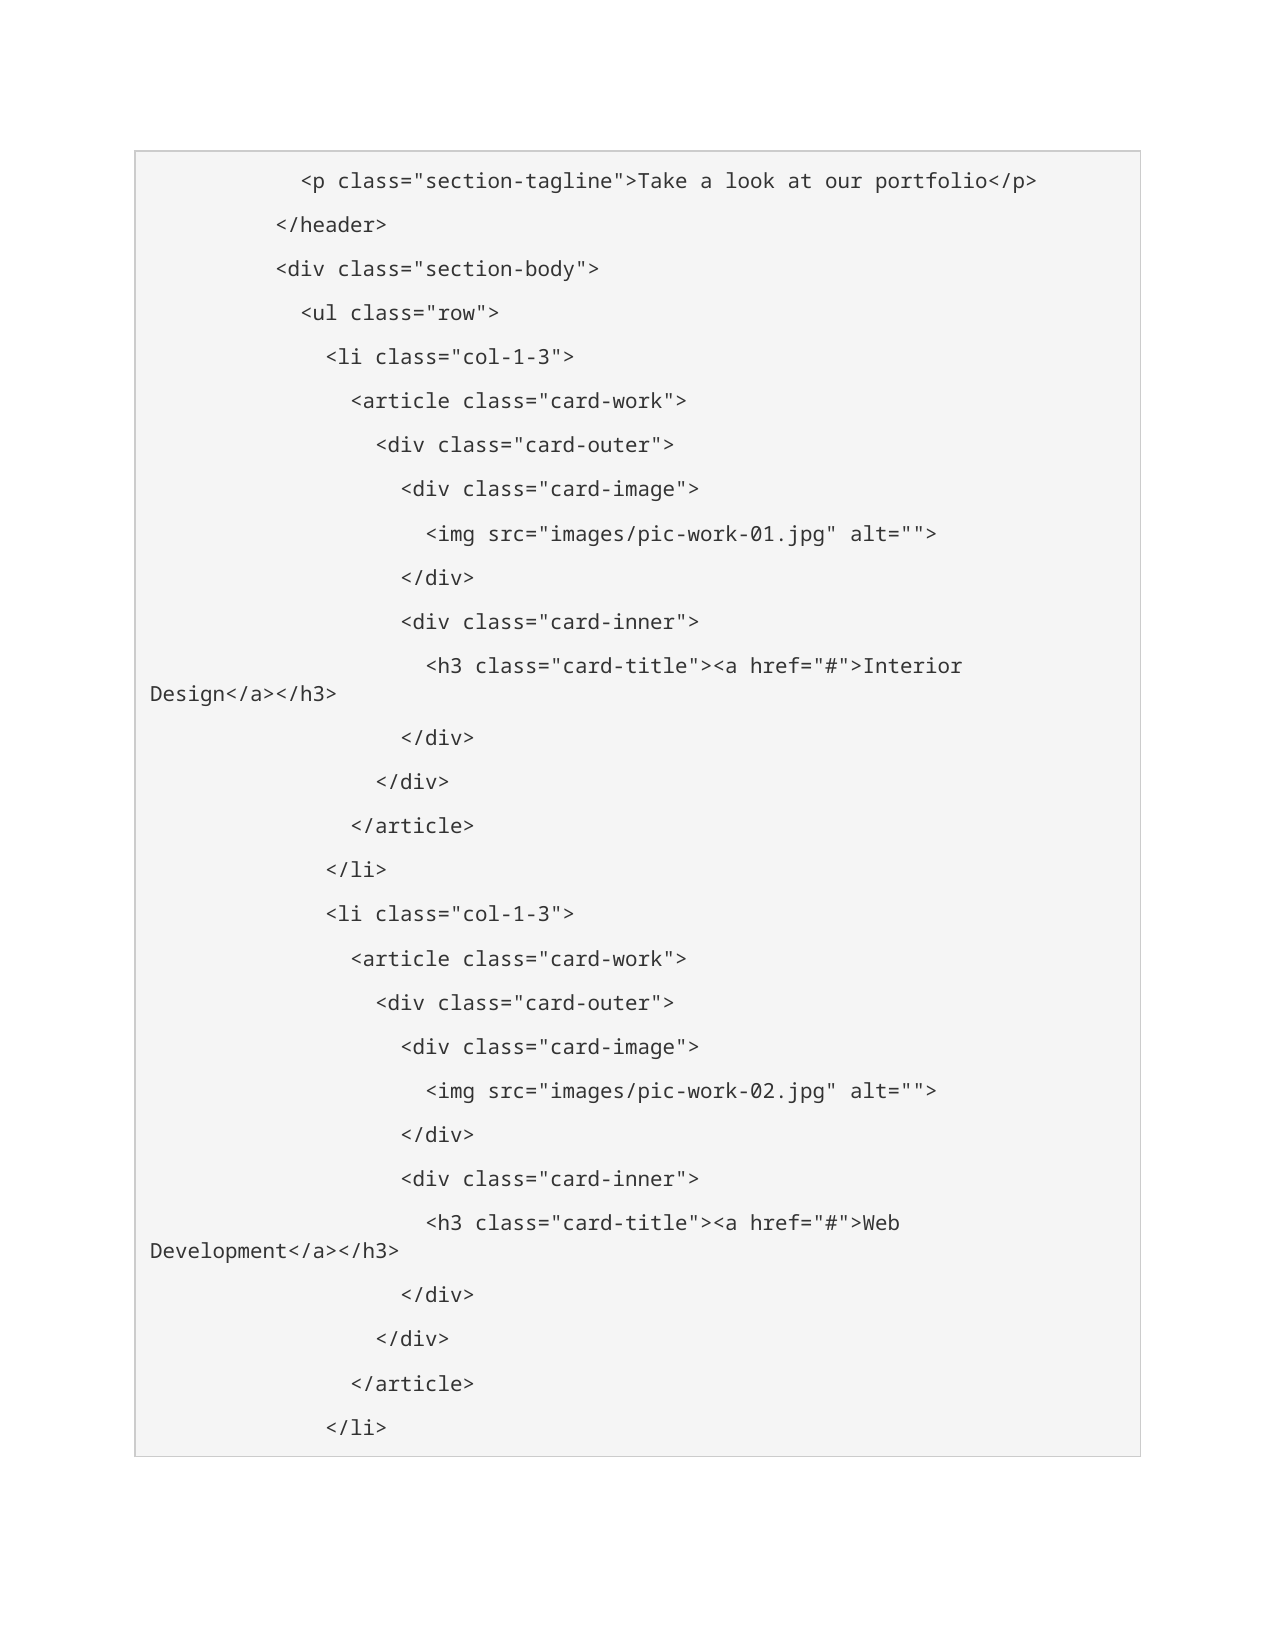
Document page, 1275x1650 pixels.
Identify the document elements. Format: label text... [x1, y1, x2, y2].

text <img src="images/pic-work-02.jpg" alt=""> [136, 1060, 1140, 1104]
text <p class="section-tagline">Take a look at our portfolio</p> [136, 152, 1140, 194]
text <h3 class="card-title"><a href="#">Interior Design</a></h3> [136, 635, 1140, 707]
text </div> [136, 1308, 1140, 1352]
text <h3 class="card-title"><a href="#">Web Development</a></h3> [136, 1192, 1140, 1264]
text <div class="card-image"> [136, 458, 1140, 502]
text <div class="card-image"> [136, 1016, 1140, 1060]
text </div> [136, 1264, 1140, 1308]
text <div class="card-inner"> [136, 591, 1140, 635]
text <div class="card-outer"> [136, 972, 1140, 1016]
text <div class="section-body"> [136, 238, 1140, 282]
text </li> [136, 839, 1140, 883]
text <img src="images/pic-work-01.jpg" alt=""> [136, 502, 1140, 547]
text </div> [136, 1104, 1140, 1148]
text <div class="card-outer"> [136, 414, 1140, 458]
text <article class="card-work"> [136, 927, 1140, 972]
text </article> [136, 1352, 1140, 1397]
text <ul class="row"> [136, 282, 1140, 326]
text </article> [136, 795, 1140, 839]
text <li class="col-1-3"> [136, 883, 1140, 927]
text </div> [136, 751, 1140, 795]
text <li class="col-1-3"> [136, 326, 1140, 370]
text </div> [136, 547, 1140, 591]
text </li> [136, 1397, 1140, 1456]
text </header> [136, 194, 1140, 238]
text </div> [136, 707, 1140, 751]
text <div class="card-inner"> [136, 1148, 1140, 1192]
text <article class="card-work"> [136, 370, 1140, 414]
